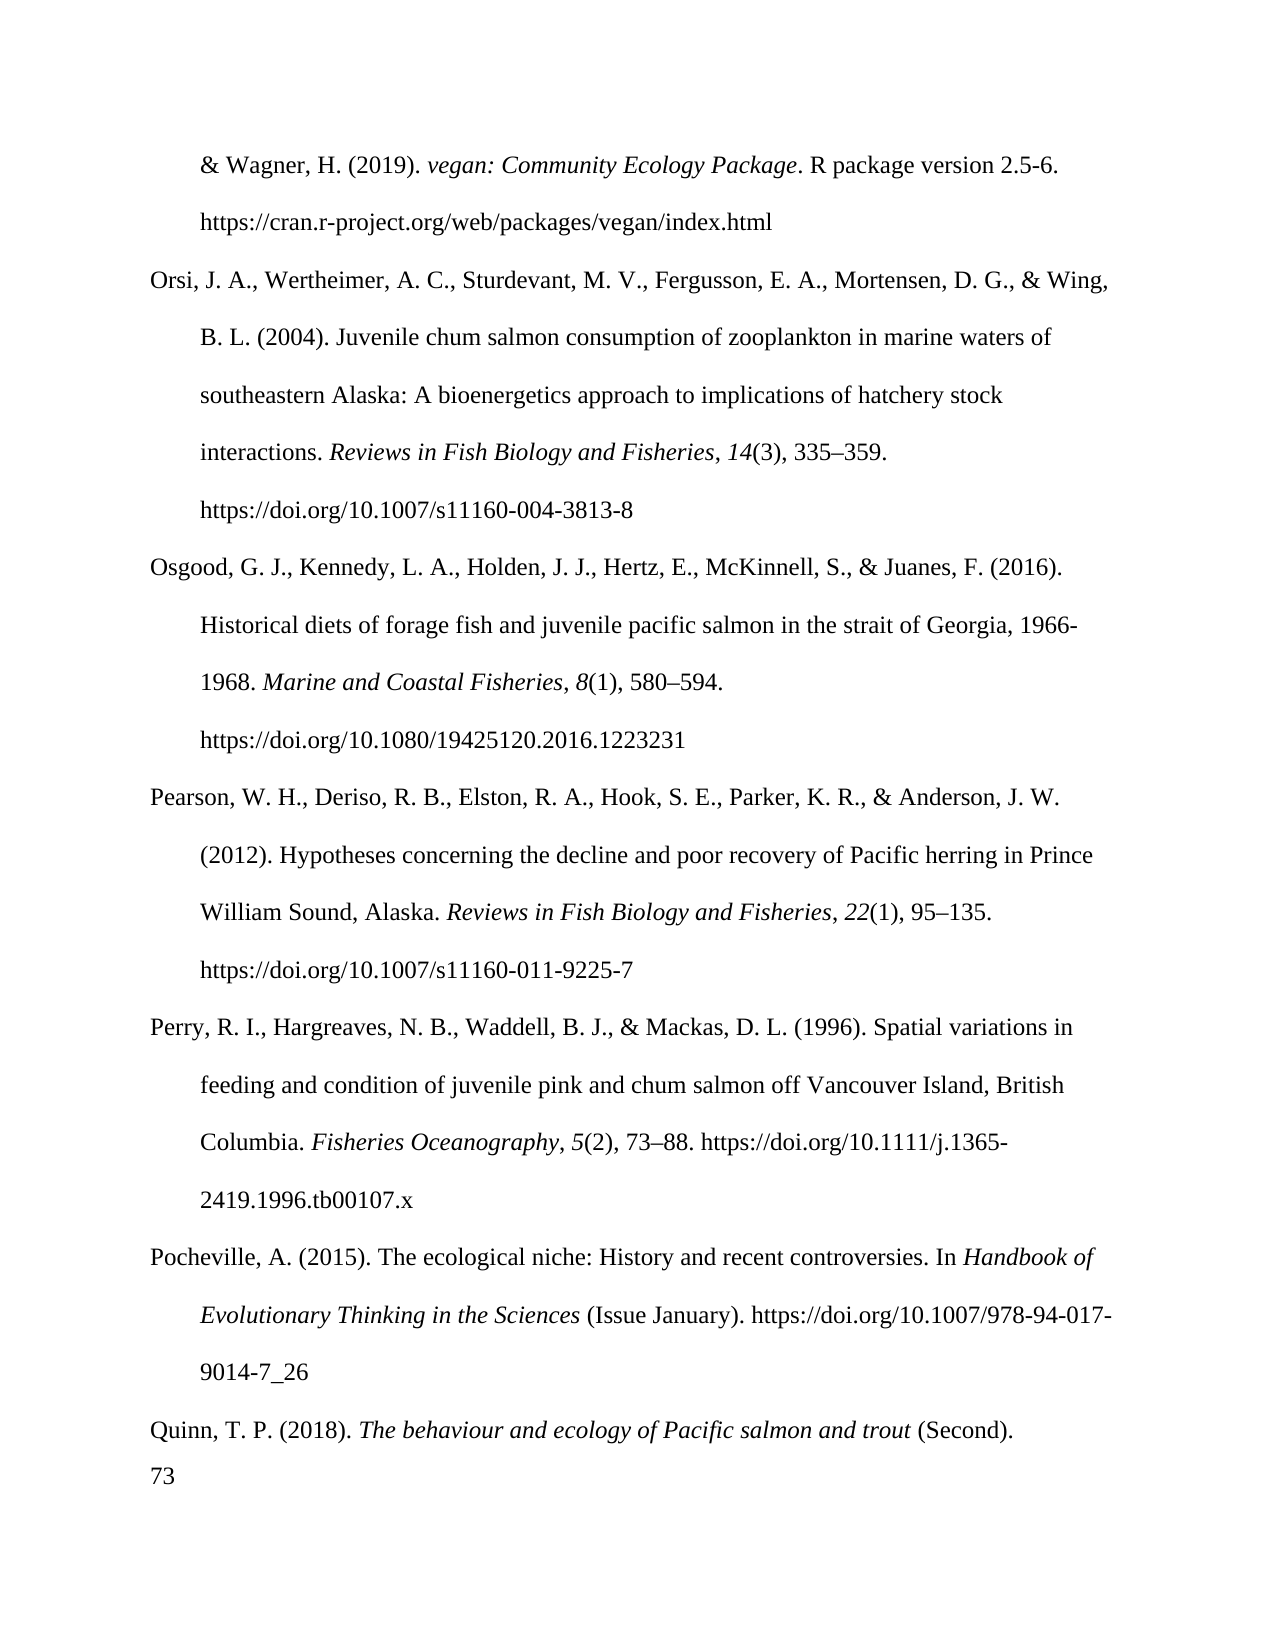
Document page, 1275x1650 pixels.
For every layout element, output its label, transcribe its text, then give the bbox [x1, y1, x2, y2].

text Pocheville, A. (2015). The ecological niche: History and recent controversies. In Handbook of Evolutionary Thinking in the Sciences (Issue January). https://doi.org/10.1007/978-94-017-9014-7_26 [150, 1242, 1125, 1386]
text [150, 150, 1125, 236]
text Perry, R. I., Hargreaves, N. B., Waddell, B. J., & Mackas, D. L. (1996). Spatial variations in feeding and condition of juvenile pink and chum salmon off Vancouver Island, British Columbia. Fisheries Oceanography, 5(2), 73–88. https://doi.org/10.1111/j.1365-2419.1996.tb00107.x [150, 1012, 1125, 1214]
text Osgood, G. J., Kennedy, L. A., Holden, J. J., Hertz, E., McKinnell, S., & Juanes, F. (2016). Historical diets of forage fish and juvenile pacific salmon in the strait of Georgia, 1966-1968. Marine and Coastal Fisheries, 8(1), 580–594. https://doi.org/10.1080/19425120.2016.1223231 [150, 552, 1125, 754]
text Orsi, J. A., Wertheimer, A. C., Sturdevant, M. V., Fergusson, E. A., Mortensen, D. G., & Wing, B. L. (2004). Juvenile chum salmon consumption of zooplankton in marine waters of southeastern Alaska: A bioenergetics approach to implications of hatchery stock interactions. Reviews in Fish Biology and Fisheries, 14(3), 335–359. https://doi.org/10.1007/s11160-004-3813-8 [150, 265, 1125, 524]
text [150, 1415, 1125, 1444]
text Pearson, W. H., Deriso, R. B., Elston, R. A., Hook, S. E., Parker, K. R., & Anderson, J. W. (2012). Hypotheses concerning the decline and poor recovery of Pacific herring in Prince William Sound, Alaska. Reviews in Fish Biology and Fisheries, 22(1), 95–135. https://doi.org/10.1007/s11160-011-9225-7 [150, 782, 1125, 984]
